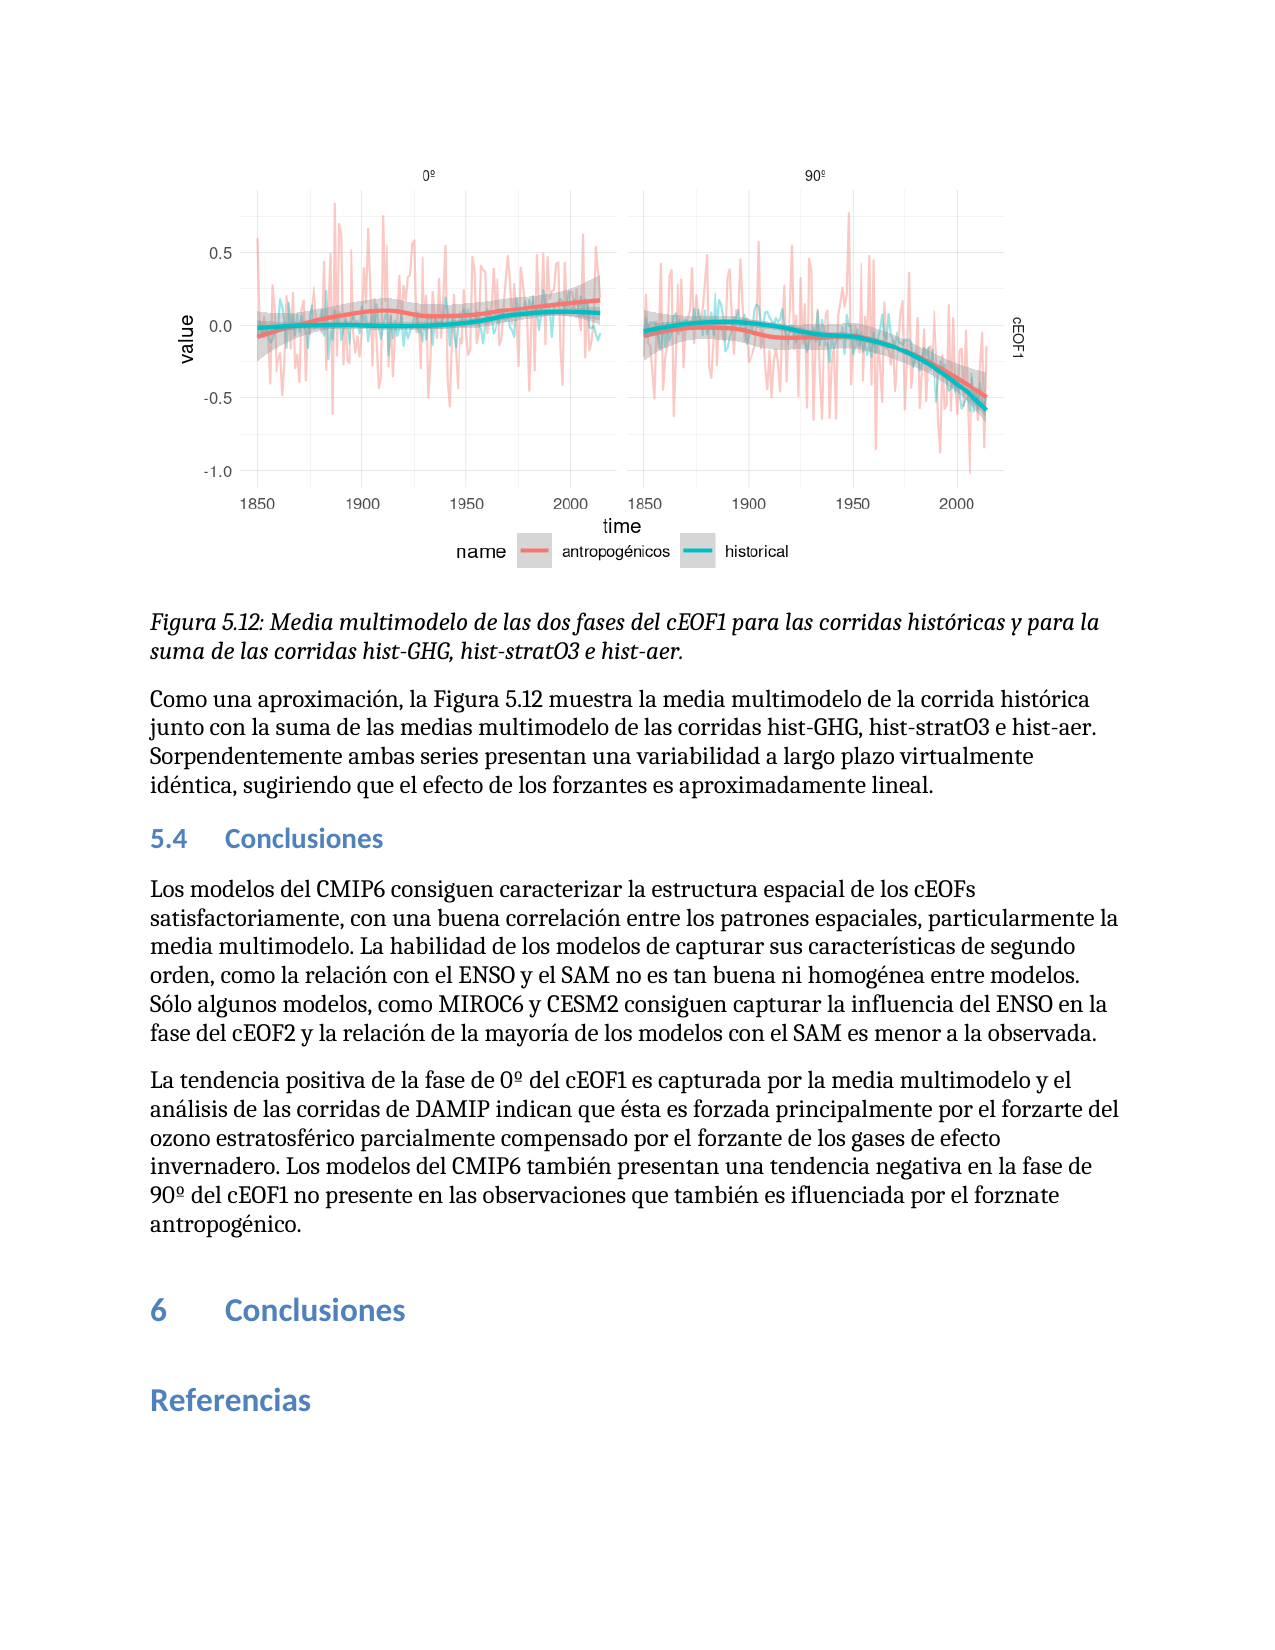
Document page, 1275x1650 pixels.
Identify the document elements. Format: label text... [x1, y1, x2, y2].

picture [168, 150, 1044, 588]
text La tendencia positiva de la fase de 0º del cEOF1 es capturada por la media multimodelo y el análisis de las corridas de DAMIP indican que ésta es forzada principalmente por el forzarte del ozono estratosférico parcialmente compensado por el forzante de los gases de efecto invernadero. Los modelos del CMIP6 también presentan una tendencia negativa en la fase de 90º del cEOF1 no presente en las observaciones que también es ifluenciada por el forznate antropogénico. [150, 1066, 1125, 1238]
subtitle 6 Conclusiones [150, 1288, 1125, 1329]
subtitle 5.4 Conclusiones [150, 820, 1125, 856]
text Los modelos del CMIP6 consiguen caracterizar la estructura espacial de los cEOFs satisfactoriamente, con una buena correlación entre los patrones espaciales, particularmente la media multimodelo. La habilidad de los modelos de capturar sus características de segundo orden, como la relación con el ENSO y el SAM no es tan buena ni homogénea entre modelos. Sólo algunos modelos, como MIROC6 y CESM2 consiguen capturar la influencia del ENSO en la fase del cEOF2 y la relación de la mayoría de los modelos con el SAM es menor a la observada. [150, 875, 1125, 1047]
text Figura 5.12: Media multimodelo de las dos fases del cEOF1 para las corridas históricas y para la suma de las corridas hist-GHG, hist-stratO3 e hist-aer. [150, 608, 1125, 666]
subtitle Referencias [150, 1379, 1125, 1420]
text Como una aproximación, la Figura 5.12 muestra la media multimodelo de la corrida histórica junto con la suma de las medias multimodelo de las corridas hist-GHG, hist-stratO3 e hist-aer. Sorpendentemente ambas series presentan una variabilidad a largo plazo virtualmente idéntica, sugiriendo que el efecto de los forzantes es aproximadamente lineal. [150, 684, 1125, 799]
